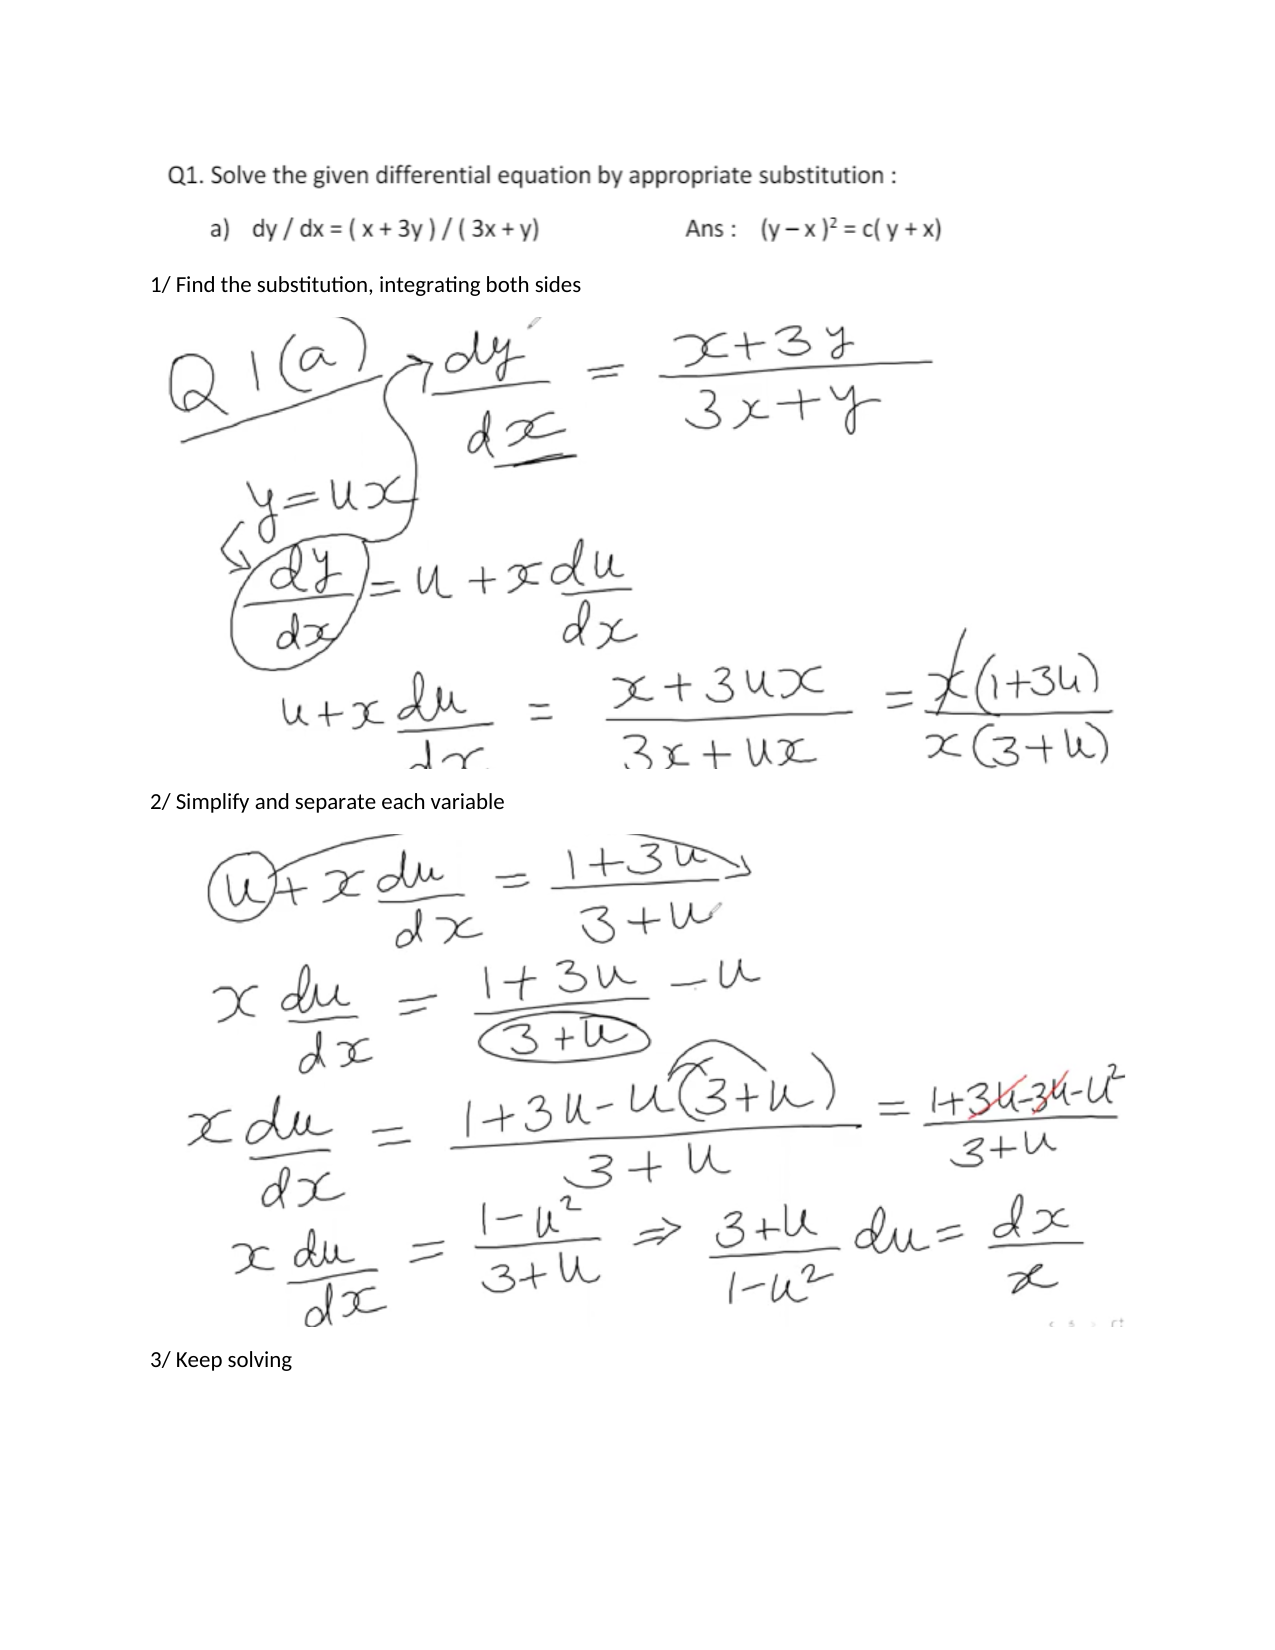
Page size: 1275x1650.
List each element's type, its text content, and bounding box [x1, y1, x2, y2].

picture [150, 150, 954, 252]
text 1/ Find the substitution, integrating both sides [150, 270, 1125, 298]
picture [150, 317, 1125, 769]
text 3/ Keep solving [150, 1346, 1125, 1374]
text 2/ Simplify and separate each variable [150, 787, 1125, 815]
picture [150, 834, 1125, 1327]
